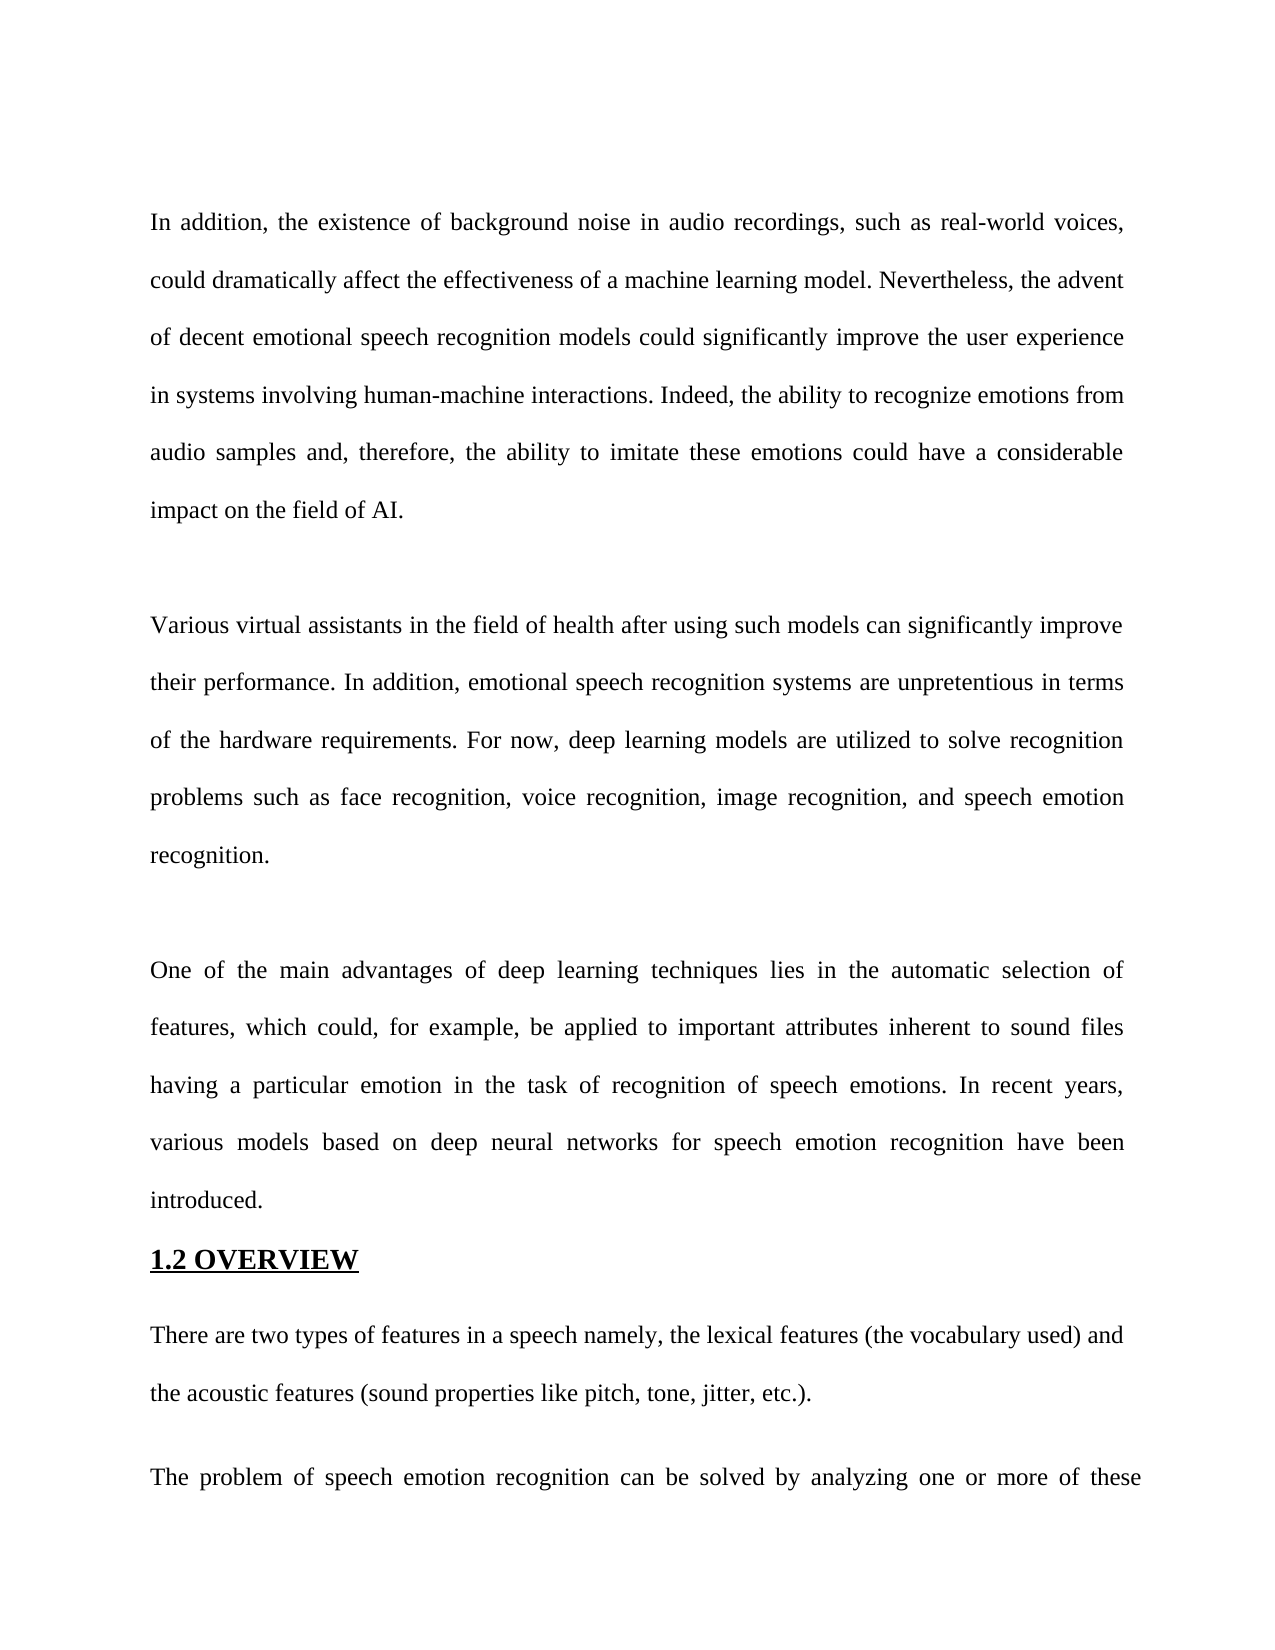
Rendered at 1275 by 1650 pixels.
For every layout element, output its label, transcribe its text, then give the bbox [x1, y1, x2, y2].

text In addition, the existence of background noise in audio recordings, such as real-world voices, could dramatically affect the effectiveness of a machine learning model. Nevertheless, the advent of decent emotional speech recognition models could significantly improve the user experience in systems involving human-machine interactions. Indeed, the ability to recognize emotions from audio samples and, therefore, the ability to imitate these emotions could have a considerable impact on the field of AI. [150, 207, 1125, 524]
text There are two types of features in a speech namely, the lexical features (the vocabulary used) and the acoustic features (sound properties like pitch, tone, jitter, etc.). [150, 1321, 1144, 1407]
text 1.2 OVERVIEW [150, 1242, 1125, 1276]
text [150, 1462, 1144, 1491]
text Various virtual assistants in the field of health after using such models can significantly improve their performance. In addition, emotional speech recognition systems are unpretentious in terms of the hardware requirements. For now, deep learning models are utilized to solve recognition problems such as face recognition, voice recognition, image recognition, and speech emotion recognition. [150, 610, 1125, 869]
text One of the main advantages of deep learning techniques lies in the automatic selection of features, which could, for example, be applied to important attributes inherent to sound files having a particular emotion in the task of recognition of speech emotions. In recent years, various models based on deep neural networks for speech emotion recognition have been introduced. [150, 955, 1125, 1214]
